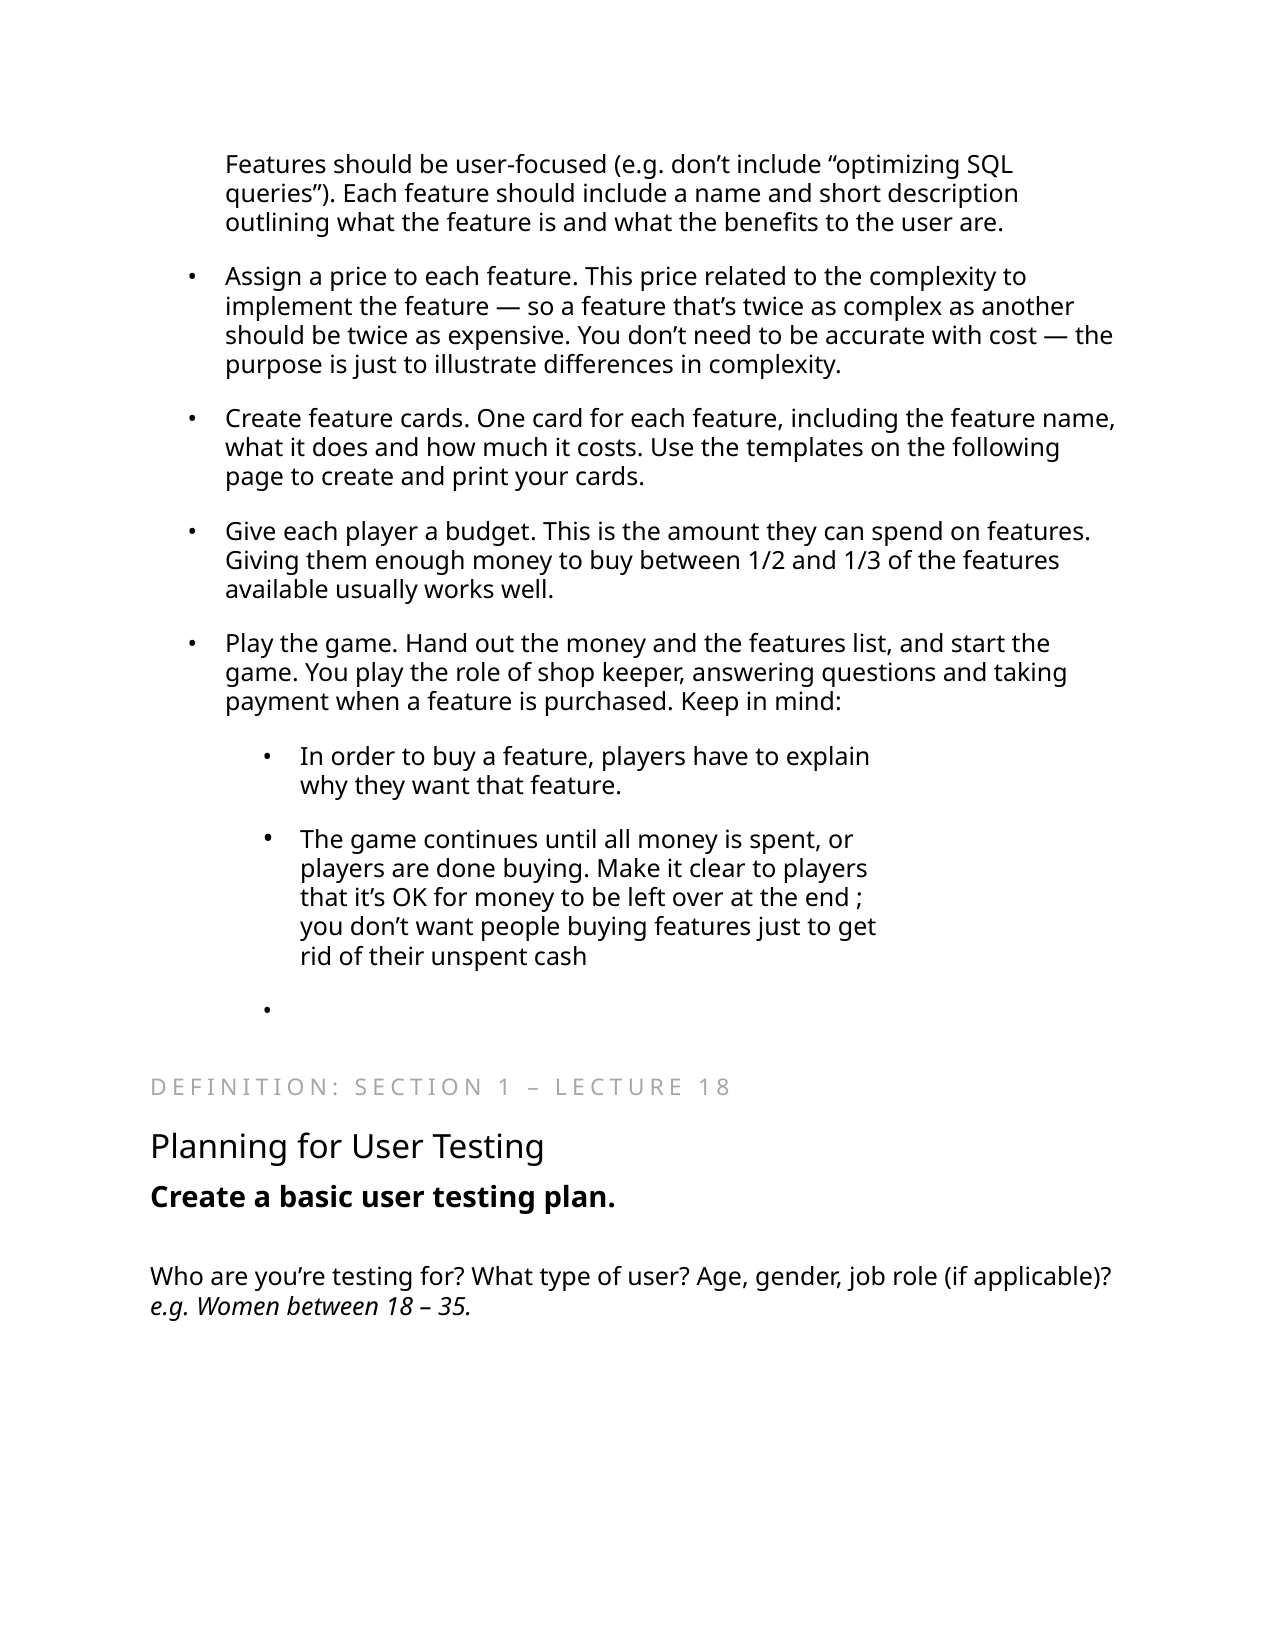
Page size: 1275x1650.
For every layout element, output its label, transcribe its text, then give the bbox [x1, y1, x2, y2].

text Planning for User Testing [150, 1125, 1125, 1167]
list The game continues until all money is spent, or players are done buying. Make it clear to players that it’s OK for money to be left over at the end ; you don’t want people buying features just to get rid of their unspent cash [262, 825, 891, 971]
text Create a basic user testing plan. [150, 1187, 1125, 1212]
list Play the game. Hand out the money and the features list, and start the game. You play the role of shop keeper, answering questions and taking payment when a feature is purchased. Keep in mind: [187, 629, 1125, 717]
list In order to buy a feature, players have to explain why they want that feature. [262, 742, 891, 800]
text Features should be user-focused (e.g. don’t include “optimizing SQL queries”). Each feature should include a name and short description outlining what the feature is and what the benefits to the user are. [225, 150, 1125, 237]
list Assign a price to each feature. This price related to the complexity to implement the feature — so a feature that’s twice as complex as another should be twice as expensive. You don’t need to be accurate with cost — the purpose is just to illustrate differences in complexity. [187, 262, 1125, 379]
list Create feature cards. One card for each feature, including the feature name, what it does and how much it costs. Use the templates on the following page to create and print your cards. [187, 404, 1125, 492]
list Give each player a budget. This is the amount they can spend on features. Giving them enough money to buy between 1/2 and 1/3 of the features available usually works well. [187, 517, 1125, 604]
text definition: Section 1 – Lecture 18 [150, 1075, 1125, 1100]
text Who are you’re testing for? What type of user? Age, gender, job role (if applicable)? e.g. Women between 18 – 35. [150, 1262, 1125, 1321]
